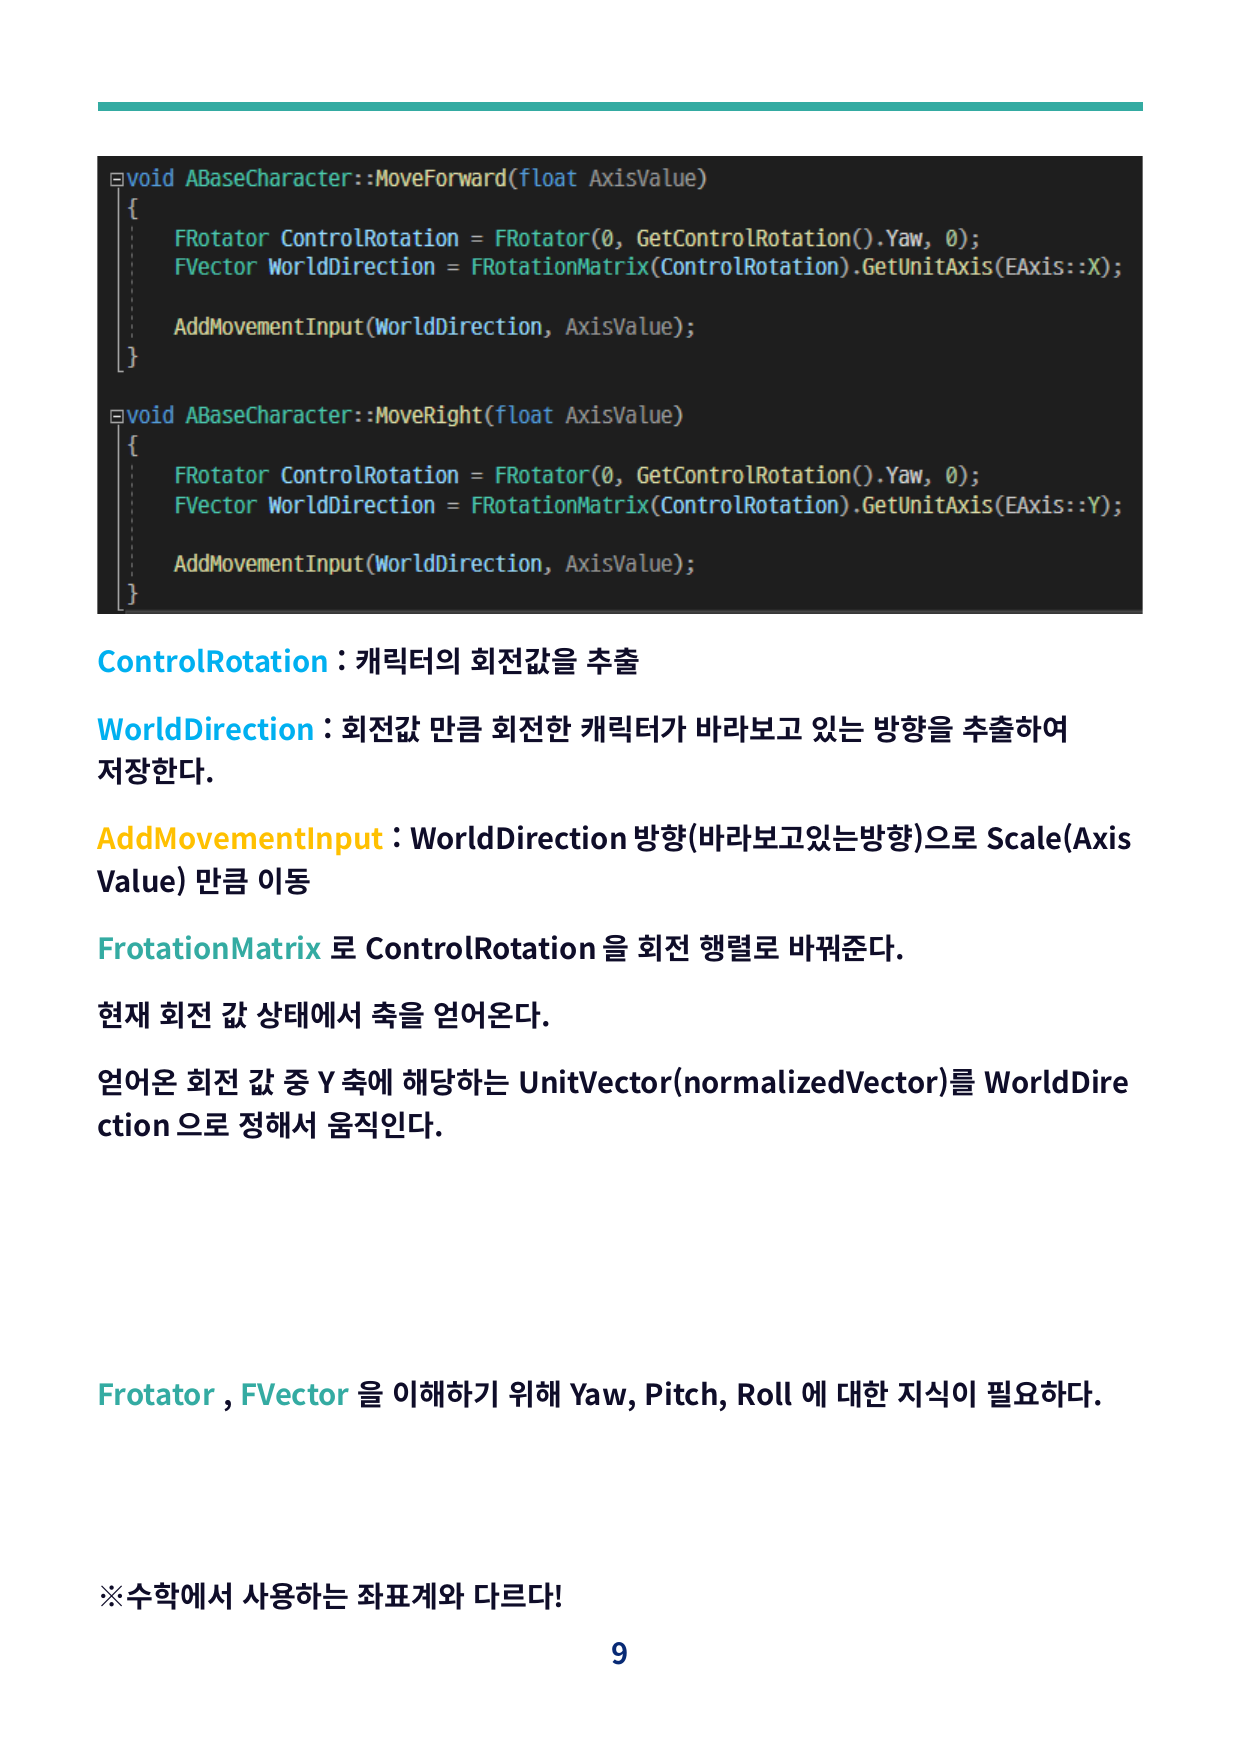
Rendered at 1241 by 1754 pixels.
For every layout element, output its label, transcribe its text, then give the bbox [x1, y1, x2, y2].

subtitle 현재 회전 값 상태에서 축을 얻어온다. [97, 993, 1143, 1035]
subtitle AddMovementInput : WorldDirection방향(바라보고있는방향)으로 Scale(AxisValue) 만큼 이동 [97, 816, 1143, 901]
subtitle ControlRotation : 캐릭터의 회전값을 추출 [97, 639, 1143, 681]
subtitle WorldDirection : 회전값 만큼 회전한 캐릭터가 바라보고 있는 방향을 추출하여 저장한다. [97, 706, 1143, 791]
subtitle 얻어온 회전 값 중 Y축에 해당하는 UnitVector(normalizedVector)를 WorldDirection으로 정해서 움직인다. [97, 1060, 1143, 1145]
subtitle FrotationMatrix 로 ControlRotation을 회전 행렬로 바꿔준다. [97, 926, 1143, 968]
subtitle ※수학에서 사용하는 좌표계와 다르다! [97, 1573, 1143, 1616]
subtitle Frotator , FVector 을 이해하기 위해 Yaw, Pitch, Roll 에 대한 지식이 필요하다. [97, 1372, 1143, 1414]
picture [97, 156, 1143, 614]
